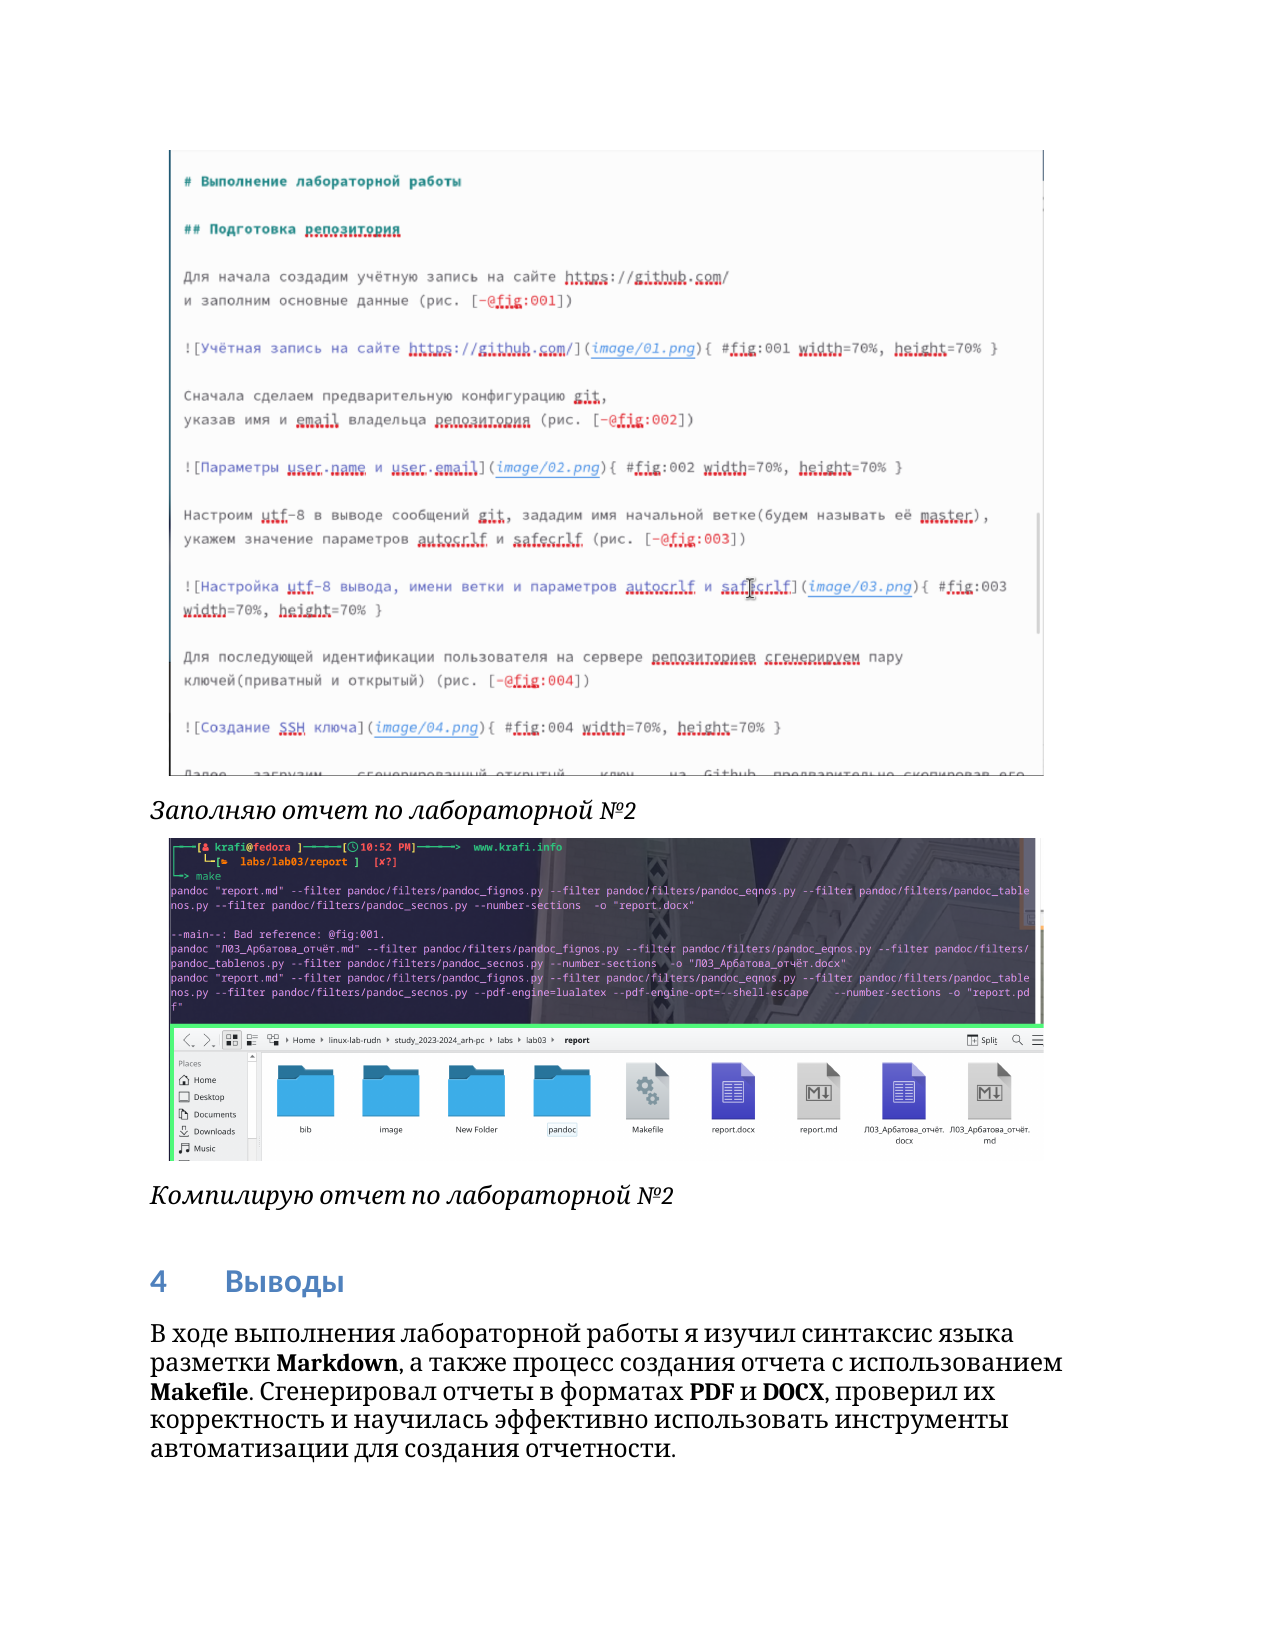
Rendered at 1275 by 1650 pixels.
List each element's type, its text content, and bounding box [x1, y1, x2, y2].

picture [168, 838, 1044, 1161]
text Компилирую отчет по лабораторной №2 [150, 1182, 1125, 1210]
picture [168, 150, 1044, 776]
text В ходе выполнения лабораторной работы я изучил синтаксис языка разметки Markdown, а также процесс создания отчета с использованием Makefile. Сгенерировал отчеты в форматах PDF и DOCX, проверил их корректность и научилась эффективно использовать инструменты автоматизации для создания отчетности. [150, 1320, 1125, 1464]
subtitle 4 Выводы [150, 1260, 1125, 1301]
text Заполняю отчет по лабораторной №2 [150, 797, 1125, 826]
